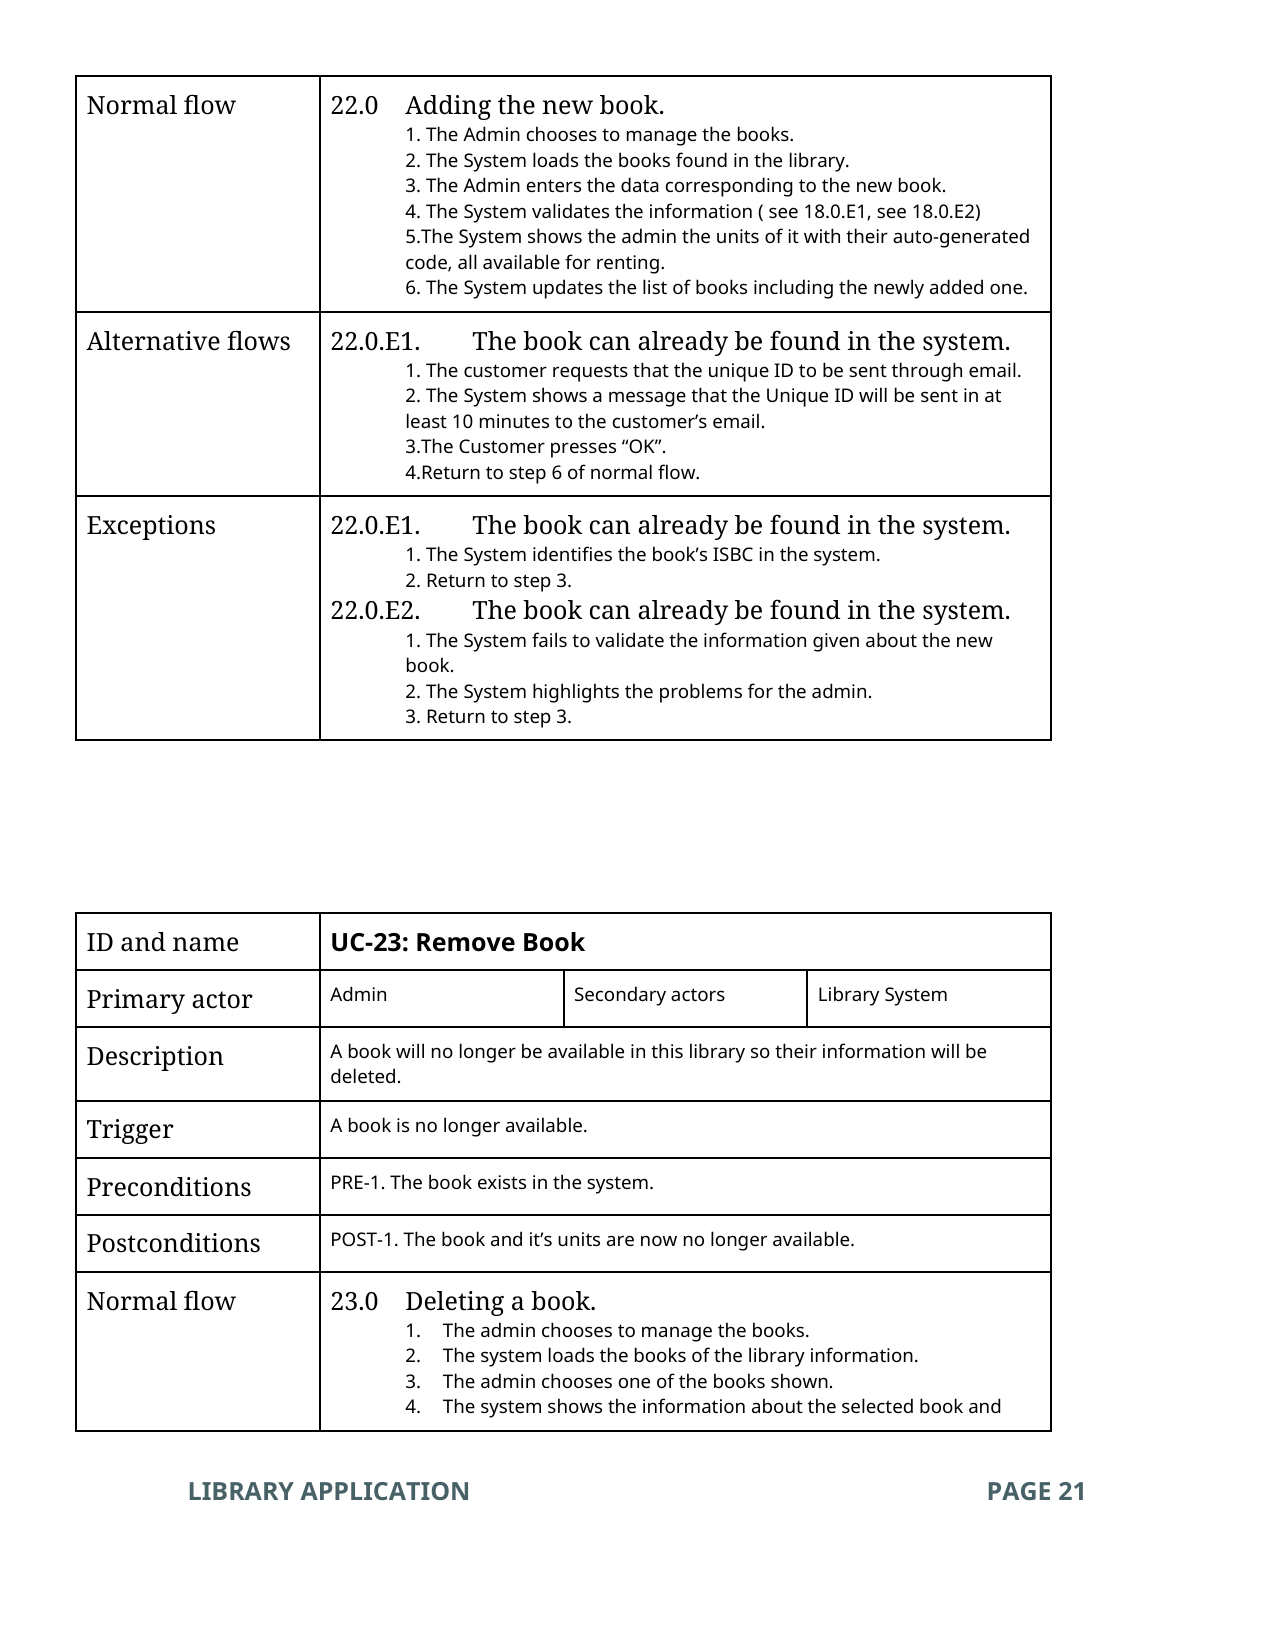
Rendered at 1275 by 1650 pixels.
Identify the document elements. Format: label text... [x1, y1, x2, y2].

table_cell Adding the new book. 1. The Admin chooses to manage the books. 2. The System loads the books found in the library. 3. The Admin enters the data corresponding to the new book. 4. The System validates the information ( see 18.0.E1, see 18.0.E2) 5.The System shows the admin the units of it with their auto-generated code, all available for renting. 6. The System updates the list of books including the newly added one. [321, 77, 1050, 311]
table_cell Secondary actors [565, 971, 806, 1026]
table_cell Trigger [77, 1102, 319, 1157]
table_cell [321, 1273, 1050, 1430]
table_cell 22.0.E1. The book can already be found in the system. 1. The customer requests that the unique ID to be sent through email. 2. The System shows a message that the Unique ID will be sent in at least 10 minutes to the customer’s email. 3.The Customer presses “OK”. 4.Return to step 6 of normal flow. [321, 313, 1050, 495]
table_cell PRE-1. The book exists in the system. [321, 1159, 1050, 1214]
table_cell Library System [808, 971, 1050, 1026]
table_cell Primary actor [77, 971, 319, 1026]
table_cell Postconditions [77, 1216, 319, 1271]
table_cell POST-1. The book and it’s units are now no longer available. [321, 1216, 1050, 1271]
table_cell Description [77, 1028, 319, 1100]
table_cell A book will no longer be available in this library so their information will be deleted. [321, 1028, 1050, 1100]
table_cell A book is no longer available. [321, 1102, 1050, 1157]
table_cell Admin [321, 971, 563, 1026]
table_cell Exceptions [77, 497, 319, 739]
table_cell 22.0.E1. The book can already be found in the system. 1. The System identifies the book’s ISBC in the system. 2. Return to step 3. 22.0.E2. The book can already be found in the system. 1. The System fails to validate the information given about the new book. 2. The System highlights the problems for the admin. 3. Return to step 3. [321, 497, 1050, 739]
table_header UC-23: Remove Book [321, 914, 1050, 969]
table_cell Preconditions [77, 1159, 319, 1214]
table_header ID and name [77, 914, 319, 969]
table_cell Normal flow [77, 1273, 319, 1430]
table_cell Normal flow [77, 77, 319, 311]
table_cell Alternative flows [77, 313, 319, 495]
